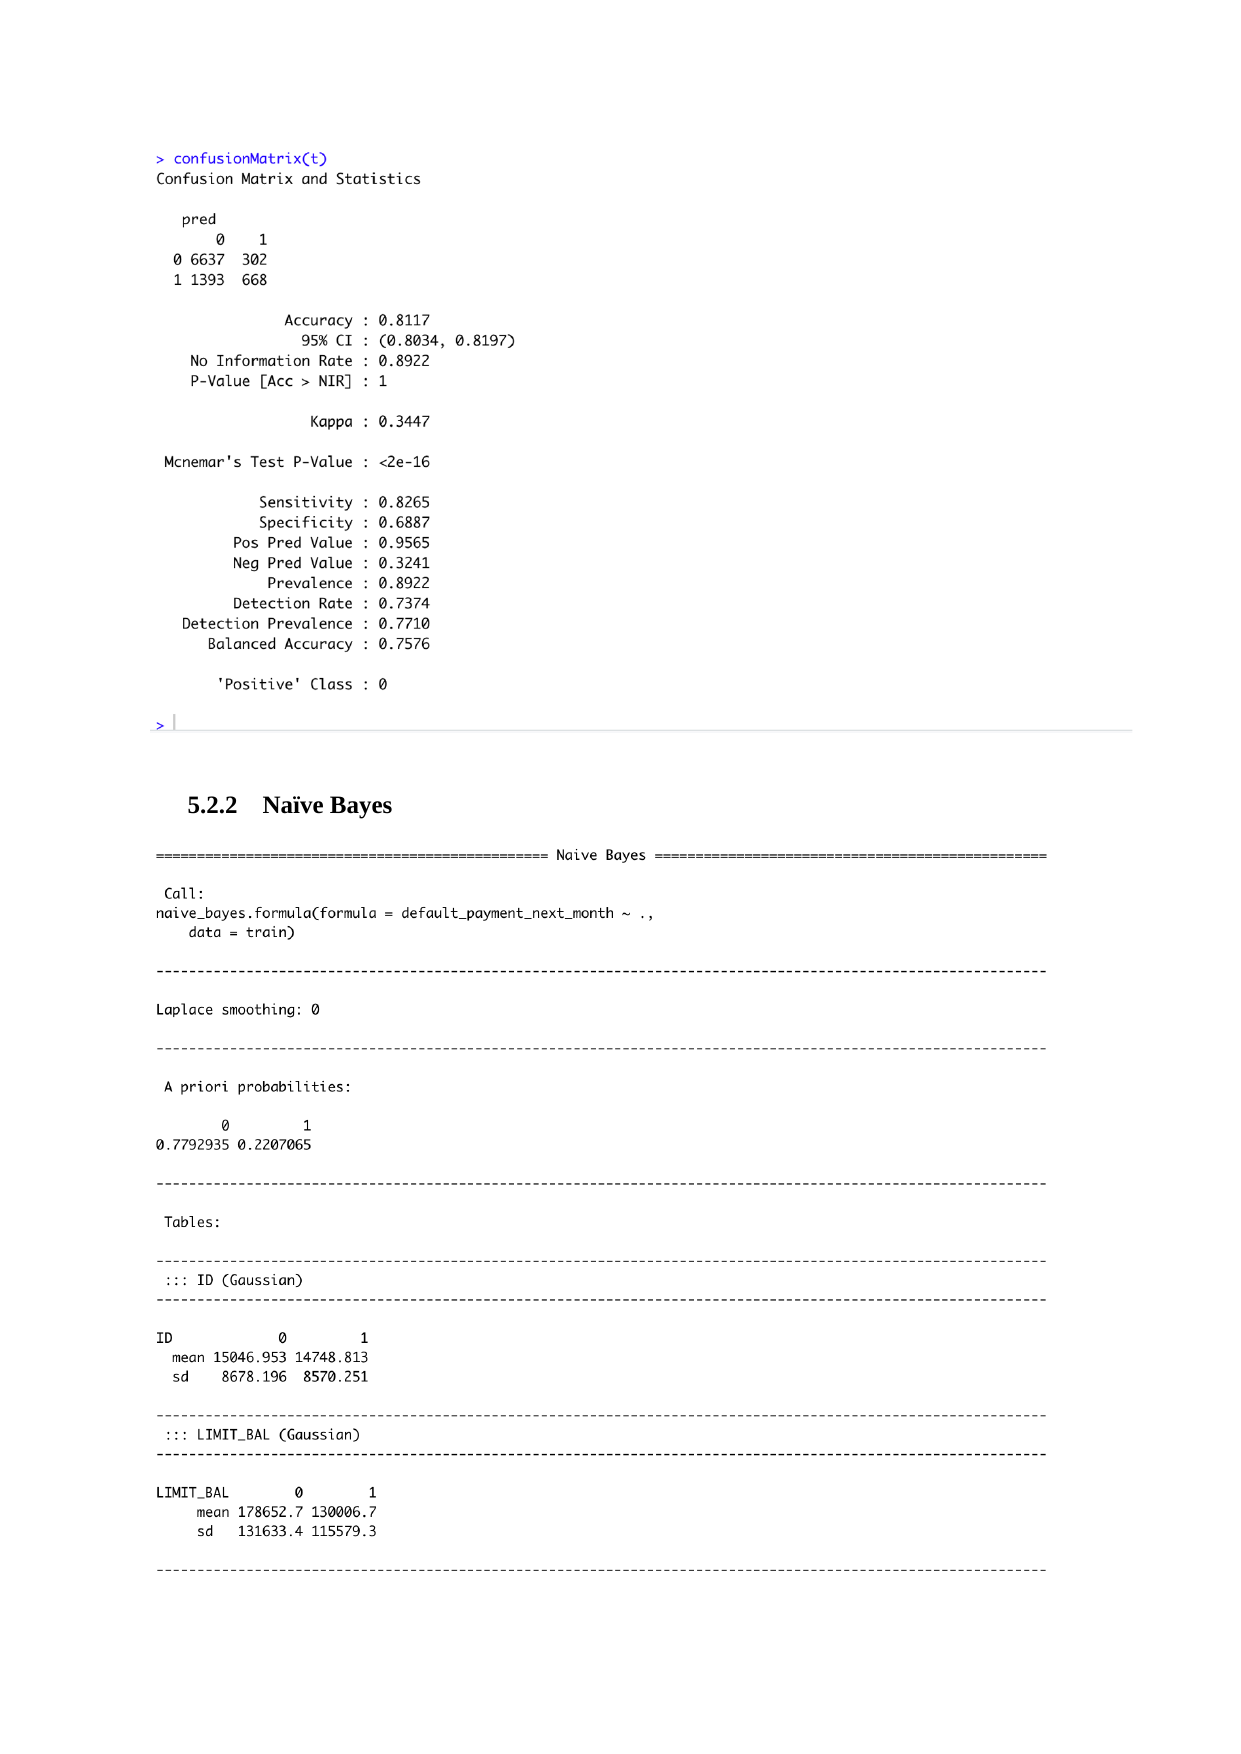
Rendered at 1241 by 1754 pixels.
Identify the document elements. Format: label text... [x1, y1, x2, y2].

picture [150, 150, 1133, 733]
picture [150, 847, 1090, 1571]
list Naïve Bayes [187, 790, 1090, 819]
